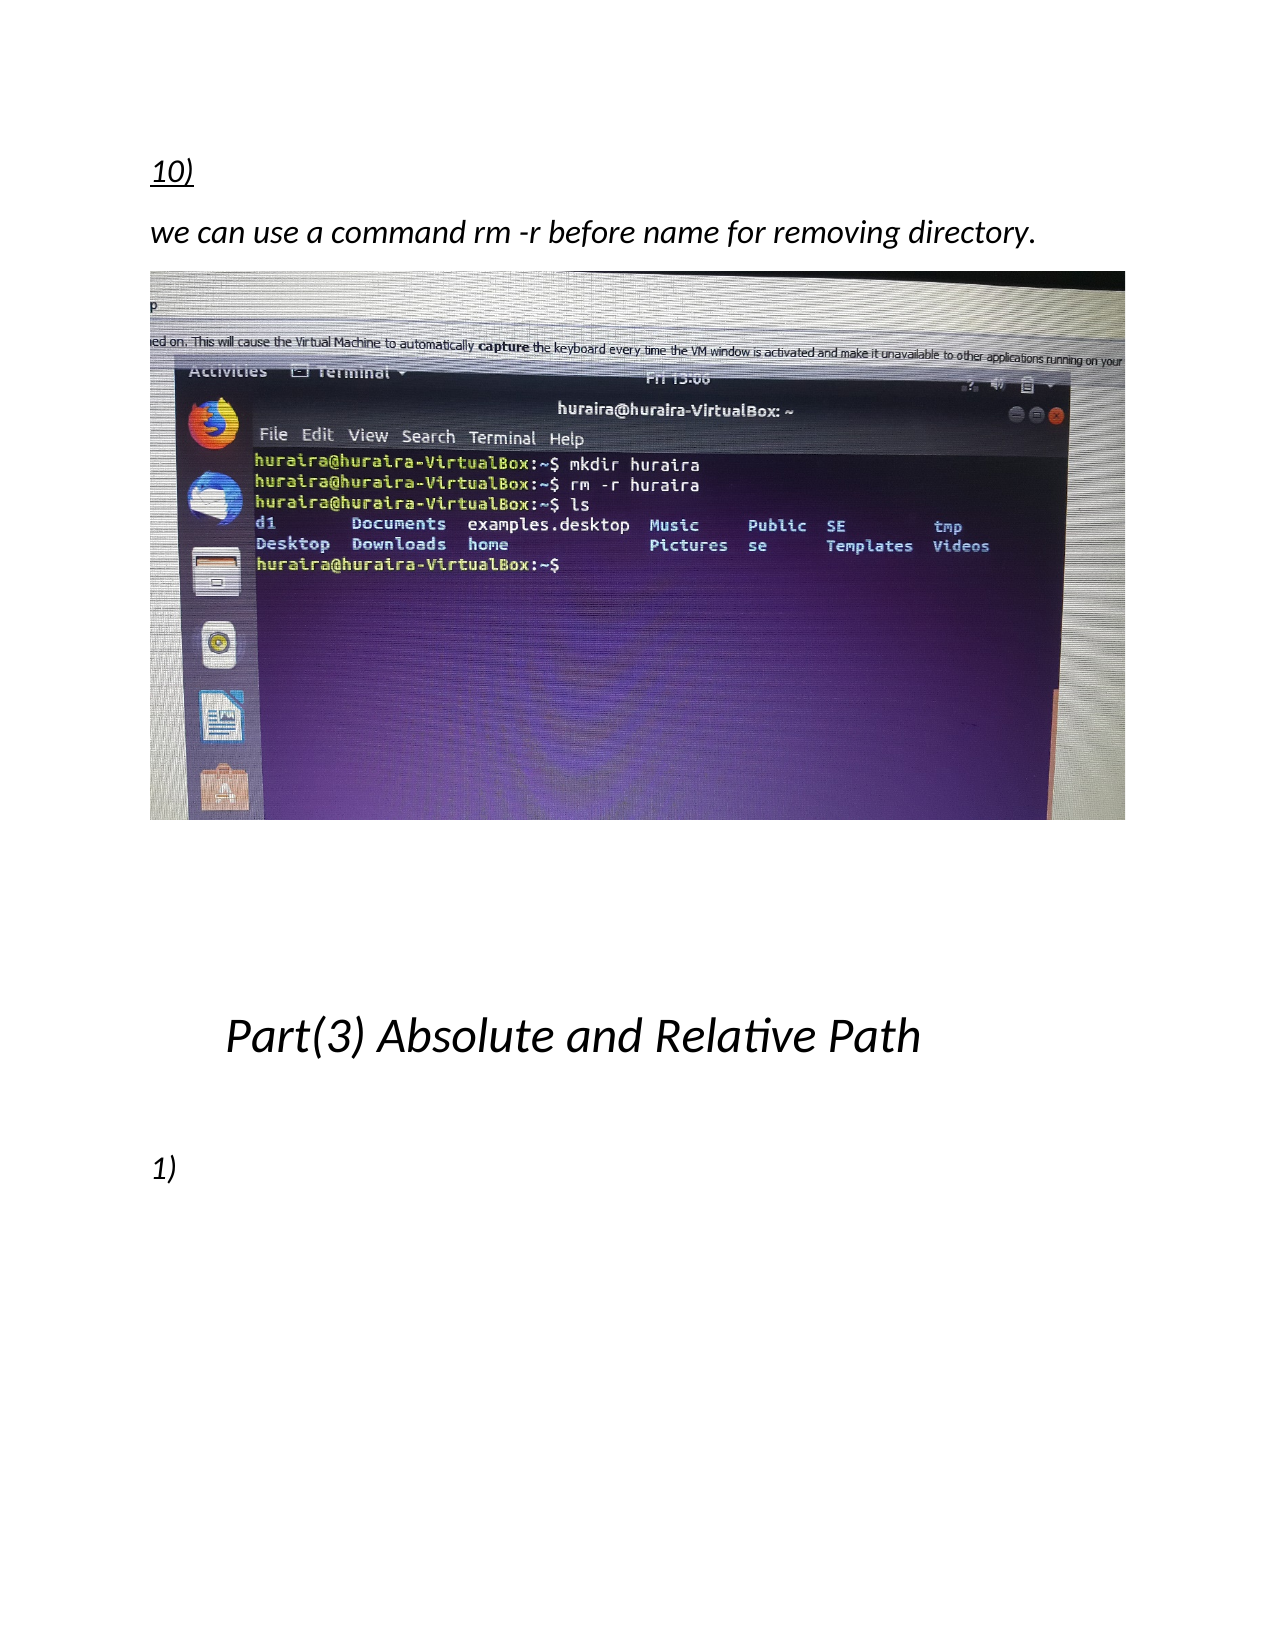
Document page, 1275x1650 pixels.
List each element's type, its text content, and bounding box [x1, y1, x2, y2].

list Part(3) Absolute and Relative Path [225, 1004, 1125, 1065]
text 1) [150, 1147, 1125, 1188]
picture [150, 271, 1125, 820]
text we can use a command rm -r before name for removing directory. [150, 211, 1125, 251]
text 10) [150, 150, 1125, 191]
